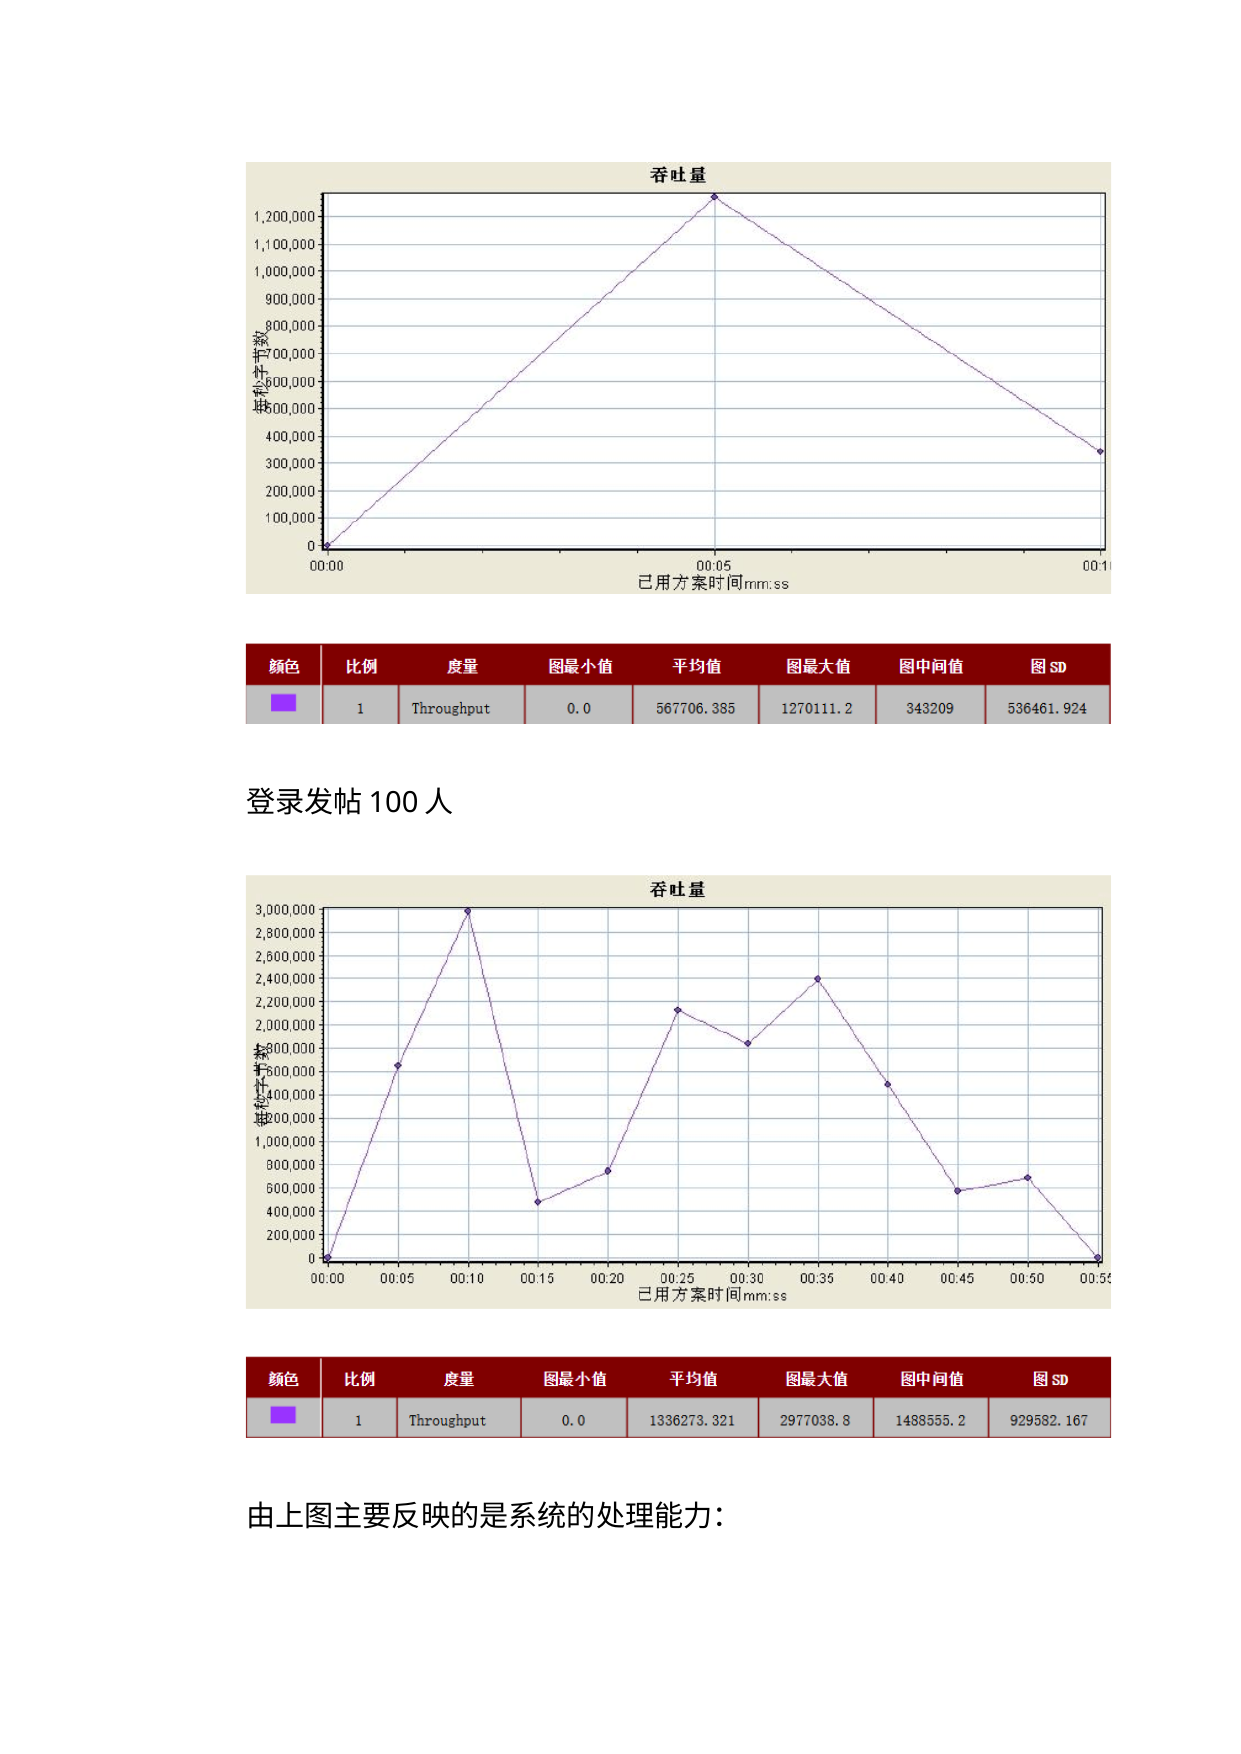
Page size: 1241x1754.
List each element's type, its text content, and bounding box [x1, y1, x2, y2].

picture [245, 1356, 1112, 1440]
picture [245, 162, 1112, 594]
text 登录发帖100人 [187, 768, 1053, 833]
text 由上图主要反映的是系统的处理能力： [246, 1481, 1053, 1546]
picture [245, 643, 1112, 724]
picture [245, 875, 1112, 1310]
